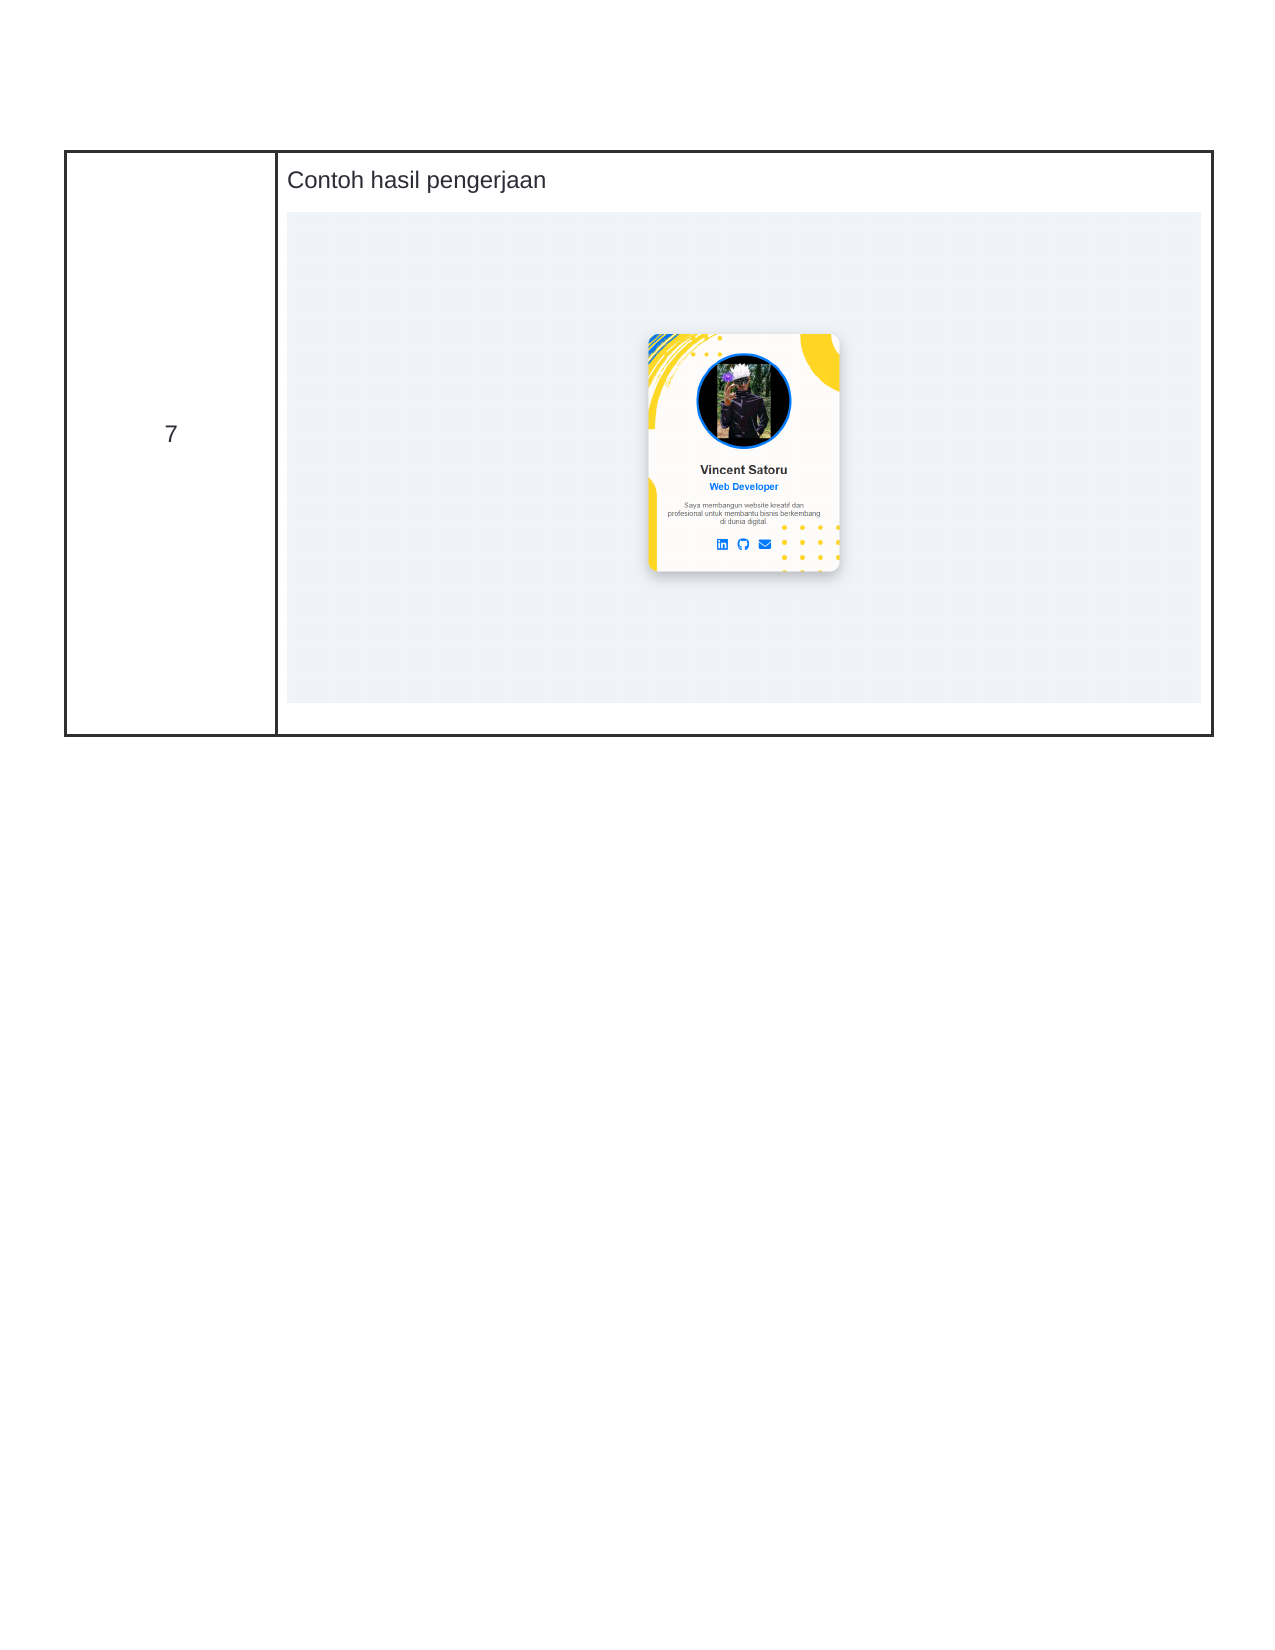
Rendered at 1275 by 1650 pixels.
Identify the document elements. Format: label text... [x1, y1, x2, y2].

picture [286, 212, 1201, 703]
table_cell 7 [67, 153, 275, 733]
table_cell Contoh hasil pengerjaan [278, 153, 1211, 733]
